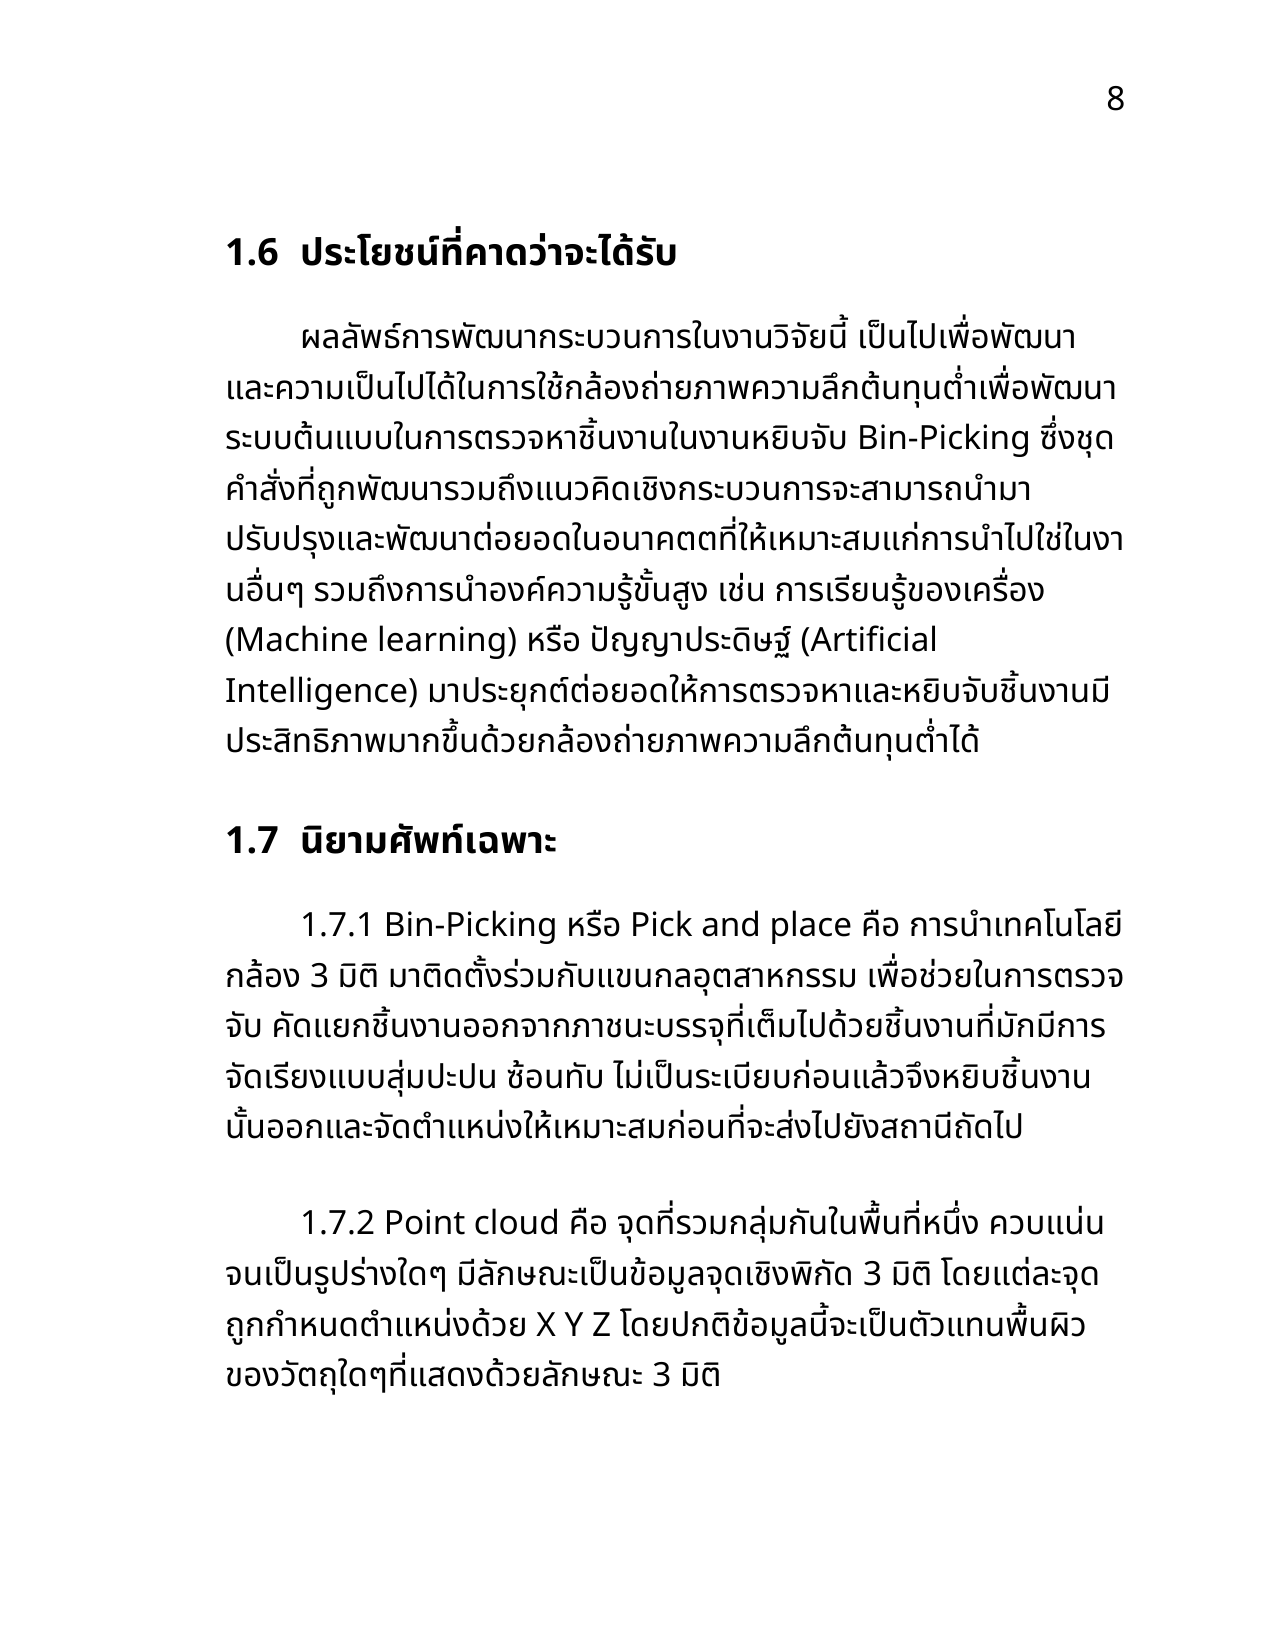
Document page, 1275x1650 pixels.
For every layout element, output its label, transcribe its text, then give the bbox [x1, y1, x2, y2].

subtitle 1.6 ประโยชน์ที่คาดว่าจะได้รับ [225, 225, 1125, 282]
text ผลลัพธ์การพัฒนากระบวนการในงานวิจัยนี้ เป็นไปเพื่อพัฒนาและความเป็นไปได้ในการใช้กล้องถ่ายภาพความลึกต้นทุนต่ำเพื่อพัฒนาระบบต้นแบบในการตรวจหาชิ้นงานในงานหยิบจับ Bin-Picking ซึ่งชุดคำสั่งที่ถูกพัฒนารวมถึงแนวคิดเชิงกระบวนการจะสามารถนำมาปรับปรุงและพัฒนาต่อยอดในอนาคตตที่ให้เหมาะสมแก่การนำไปใช่ในงานอื่นๆ รวมถึงการนำองค์ความรู้ขั้นสูง เช่น การเรียนรู้ของเครื่อง (Machine learning) หรือ ปัญญาประดิษฐ์ (Artificial Intelligence) มาประยุกต์ต่อยอดให้การตรวจหาและหยิบจับชิ้นงานมีประสิทธิภาพมากขึ้นด้วยกล้องถ่ายภาพความลึกต้นทุนต่ำได้ [225, 313, 1125, 768]
text 1.7.2 Point cloud คือ จุดที่รวมกลุ่มกันในพื้นที่หนึ่ง ควบแน่นจนเป็นรูปร่างใดๆ มีลักษณะเป็นข้อมูลจุดเชิงพิกัด 3 มิติ โดยแต่ละจุดถูกกำหนดตำแหน่งด้วย X Y Z โดยปกติข้อมูลนี้จะเป็นตัวแทนพื้นผิวของวัตถุใดๆที่แสดงด้วยลักษณะ 3 มิติ [225, 1199, 1125, 1402]
text 1.7.1 Bin-Picking หรือ Pick and place คือ การนำเทคโนโลยีกล้อง 3 มิติ มาติดตั้งร่วมกับแขนกลอุตสาหกรรม เพื่อช่วยในการตรวจจับ คัดแยกชิ้นงานออกจากภาชนะบรรจุที่เต็มไปด้วยชิ้นงานที่มักมีการจัดเรียงแบบสุ่มปะปน ซ้อนทับ ไม่เป็นระเบียบก่อนแล้วจึงหยิบชิ้นงานนั้นออกและจัดตำแหน่งให้เหมาะสมก่อนที่จะส่งไปยังสถานีถัดไป [225, 901, 1125, 1154]
subtitle 1.7 นิยามศัพท์เฉพาะ [225, 813, 1125, 870]
